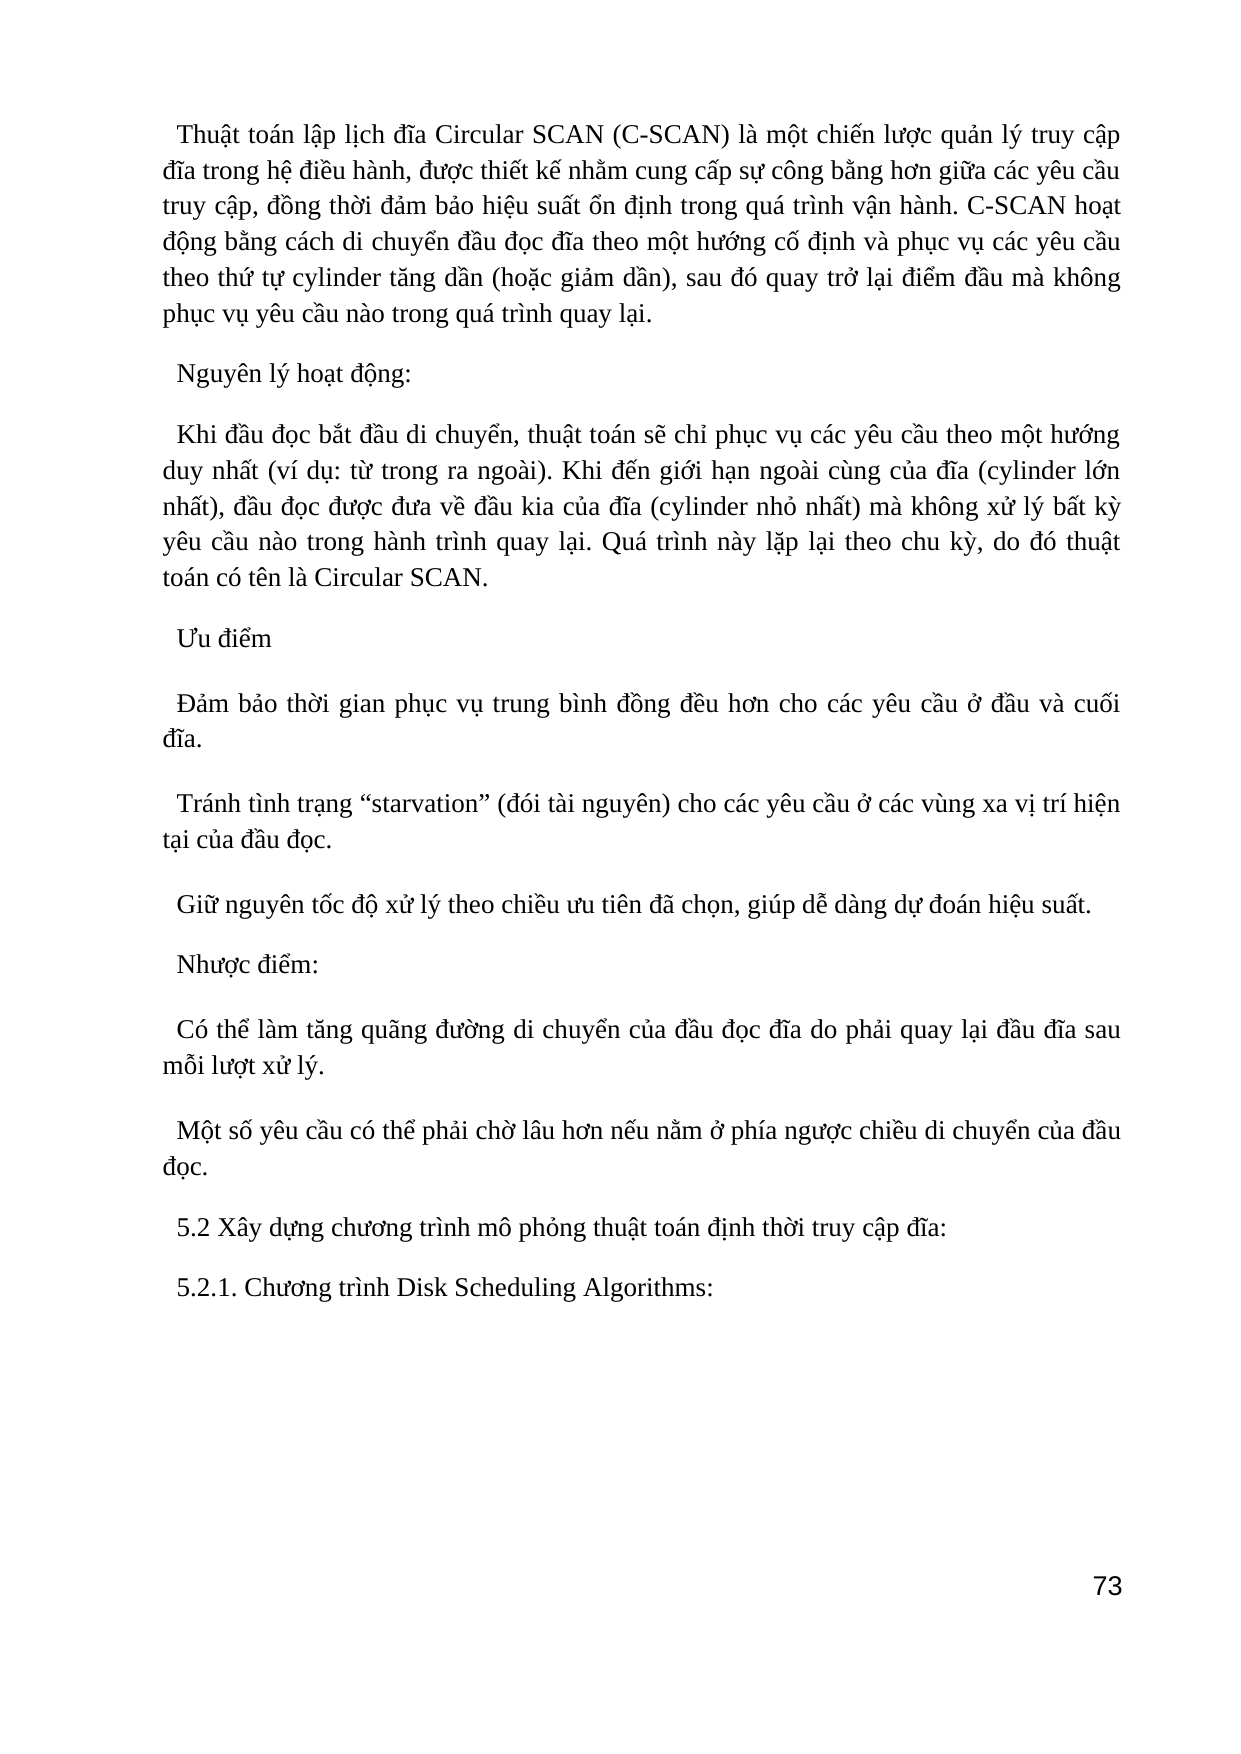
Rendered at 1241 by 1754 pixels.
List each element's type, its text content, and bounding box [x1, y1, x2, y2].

text Tránh tình trạng “starvation” (đói tài nguyên) cho các yêu cầu ở các vùng xa vị trí hiện tại của đầu đọc. [162, 787, 1122, 854]
text Giữ nguyên tốc độ xử lý theo chiều ưu tiên đã chọn, giúp dễ dàng dự đoán hiệu suất. [162, 888, 1122, 919]
text Ưu điểm [162, 622, 1122, 653]
text 5.2.1. Chương trình Disk Scheduling Algorithms: [162, 1271, 1122, 1302]
text Có thể làm tăng quãng đường di chuyển của đầu đọc đĩa do phải quay lại đầu đĩa sau mỗi lượt xử lý. [162, 1013, 1122, 1080]
text Đảm bảo thời gian phục vụ trung bình đồng đều hơn cho các yêu cầu ở đầu và cuối đĩa. [162, 687, 1122, 753]
text Thuật toán lập lịch đĩa Circular SCAN (C-SCAN) là một chiến lược quản lý truy cập đĩa trong hệ điều hành, được thiết kế nhằm cung cấp sự công bằng hơn giữa các yêu cầu truy cập, đồng thời đảm bảo hiệu suất ổn định trong quá trình vận hành. C-SCAN hoạt động bằng cách di chuyển đầu đọc đĩa theo một hướng cố định và phục vụ các yêu cầu theo thứ tự cylinder tăng dần (hoặc giảm dần), sau đó quay trở lại điểm đầu mà không phục vụ yêu cầu nào trong quá trình quay lại. [162, 118, 1122, 328]
text Nguyên lý hoạt động: [162, 357, 1122, 388]
text Một số yêu cầu có thể phải chờ lâu hơn nếu nằm ở phía ngược chiều di chuyển của đầu đọc. [162, 1114, 1122, 1181]
text Nhược điểm: [162, 949, 1122, 980]
text Khi đầu đọc bắt đầu di chuyển, thuật toán sẽ chỉ phục vụ các yêu cầu theo một hướng duy nhất (ví dụ: từ trong ra ngoài). Khi đến giới hạn ngoài cùng của đĩa (cylinder lớn nhất), đầu đọc được đưa về đầu kia của đĩa (cylinder nhỏ nhất) mà không xử lý bất kỳ yêu cầu nào trong hành trình quay lại. Quá trình này lặp lại theo chu kỳ, do đó thuật toán có tên là Circular SCAN. [162, 418, 1122, 592]
subtitle 5.2 Xây dựng chương trình mô phỏng thuật toán định thời truy cập đĩa: [162, 1211, 1122, 1242]
